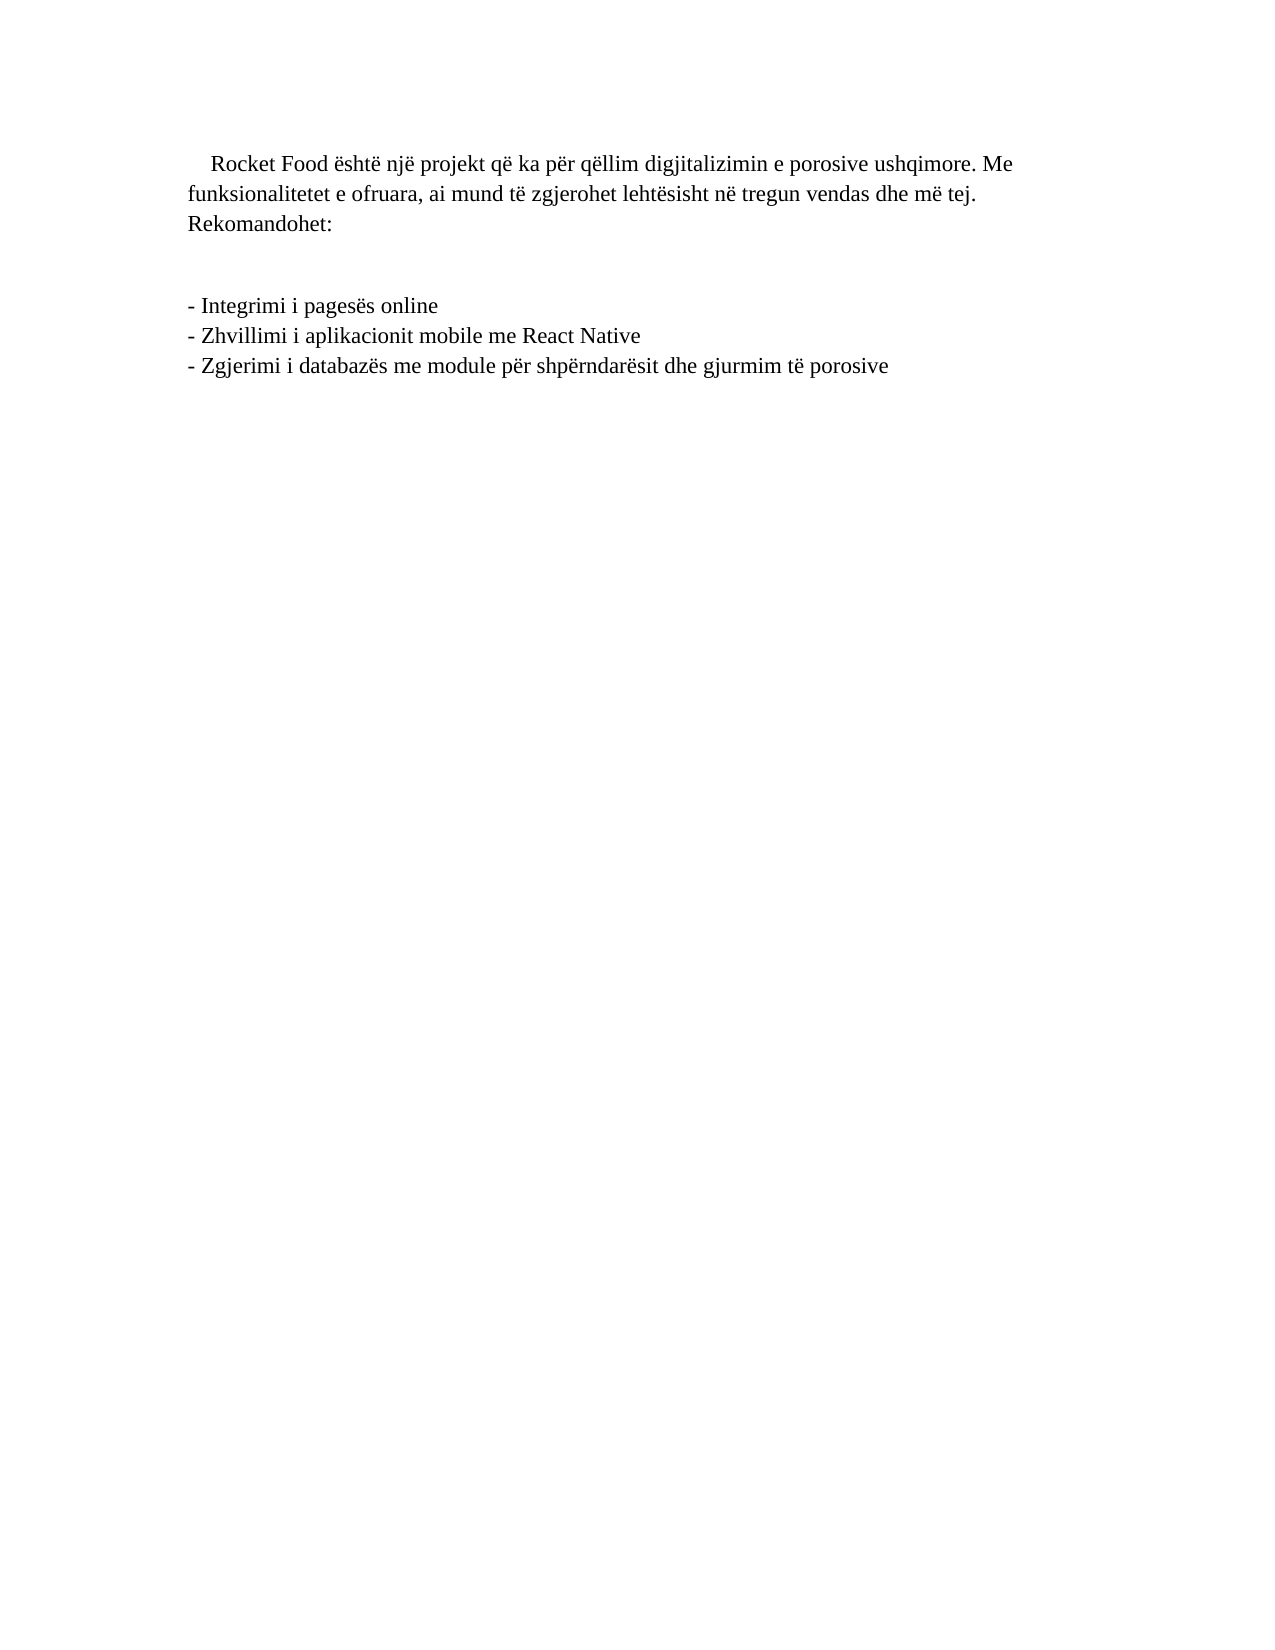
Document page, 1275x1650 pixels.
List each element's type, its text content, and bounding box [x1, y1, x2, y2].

text - Integrimi i pagesës online - Zhvillimi i aplikacionit mobile me React Native - Zgjerimi i databazës me module për shpërndarësit dhe gjurmim të porosive [187, 261, 1087, 378]
text Rocket Food është një projekt që ka për qëllim digjitalizimin e porosive ushqimore. Me funksionalitetet e ofruara, ai mund të zgjerohet lehtësisht në tregun vendas dhe më tej. Rekomandohet: [187, 150, 1087, 237]
